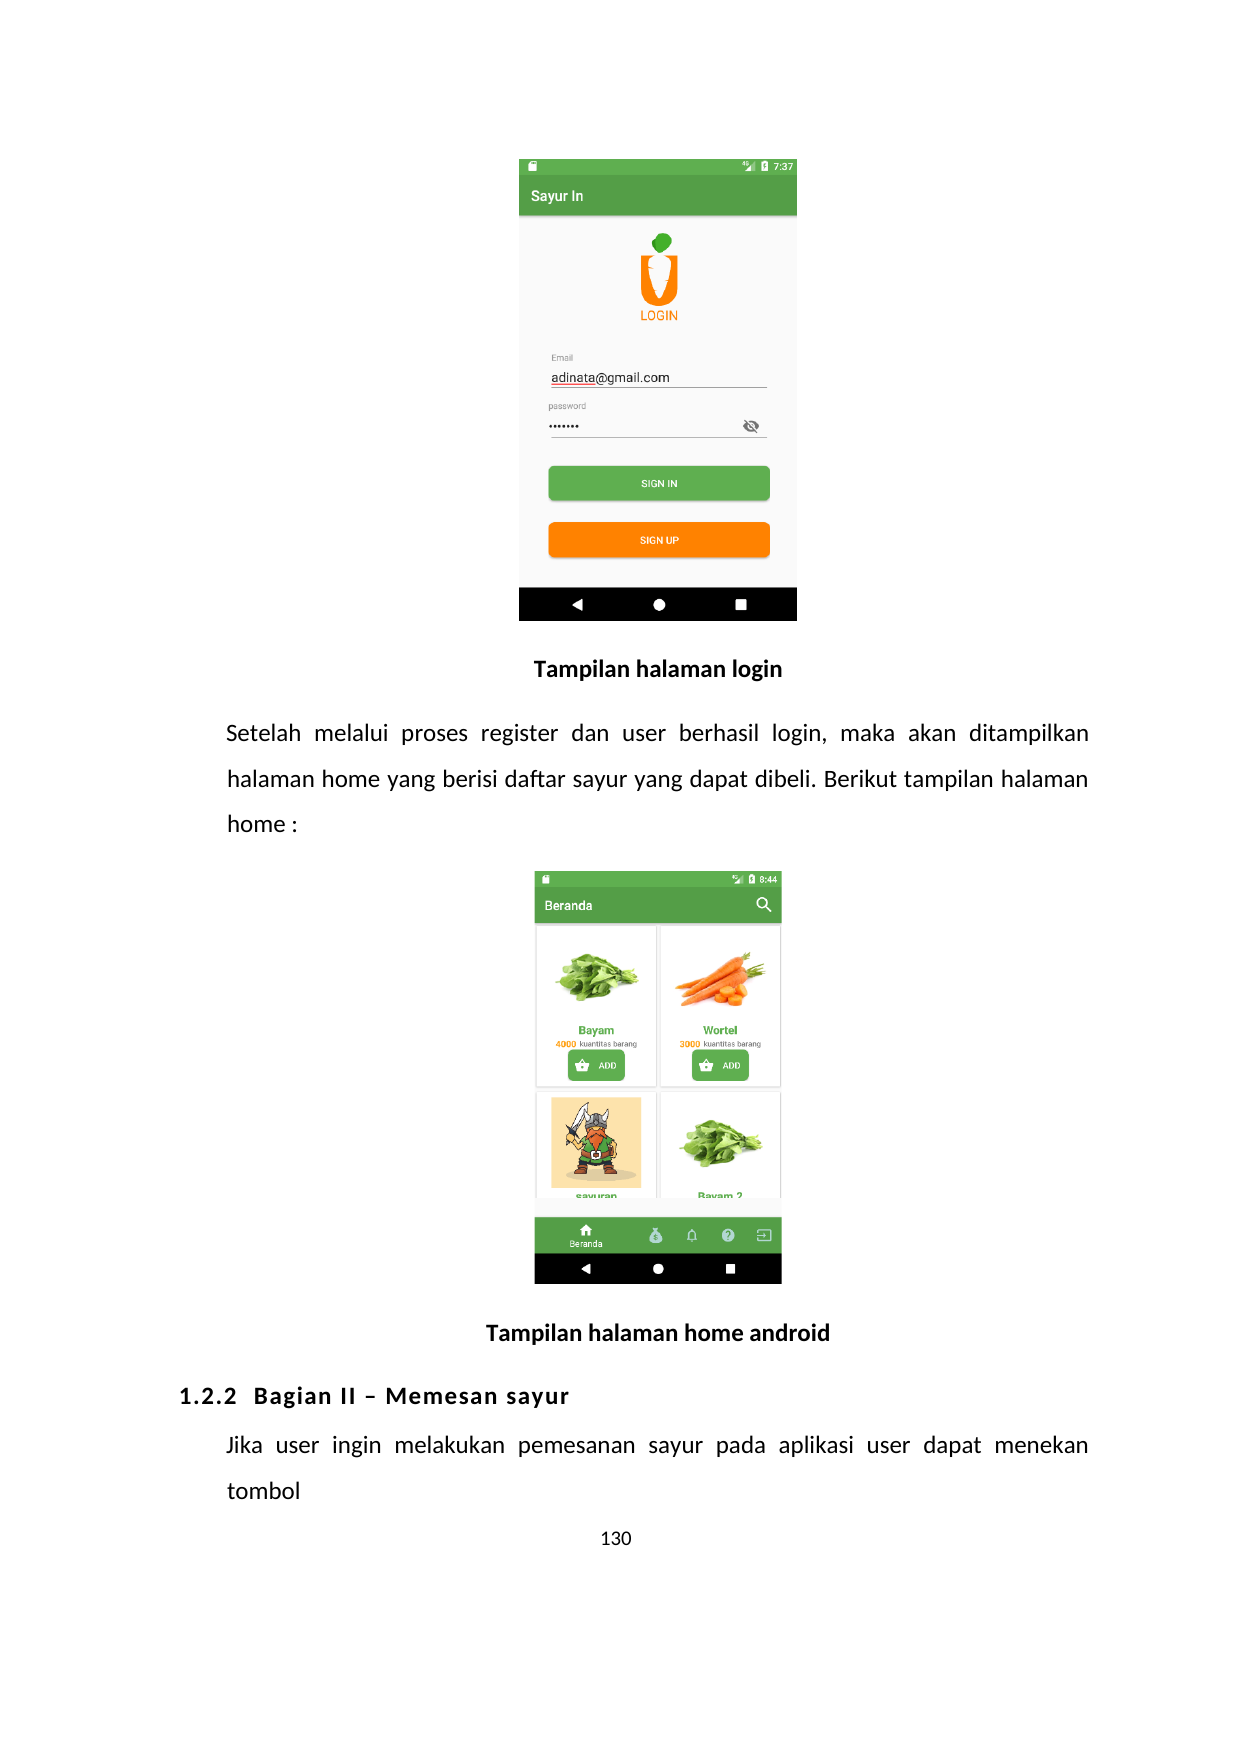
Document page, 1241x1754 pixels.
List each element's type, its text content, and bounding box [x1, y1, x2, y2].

text Tampilan halaman home android [226, 1317, 1090, 1347]
text Setelah melalui proses register dan user berhasil login, maka akan ditampilkan halaman home yang berisi daftar sayur yang dapat dibeli. Berikut tampilan halaman home : [226, 717, 1090, 839]
text Jika user ingin melakukan pemesanan sayur pada aplikasi user dapat menekan tombol [226, 1430, 1090, 1506]
picture [519, 159, 797, 621]
picture [534, 871, 782, 1284]
text Tampilan halaman login [226, 653, 1090, 684]
list Bagian II – Memesan sayur [179, 1380, 1090, 1411]
